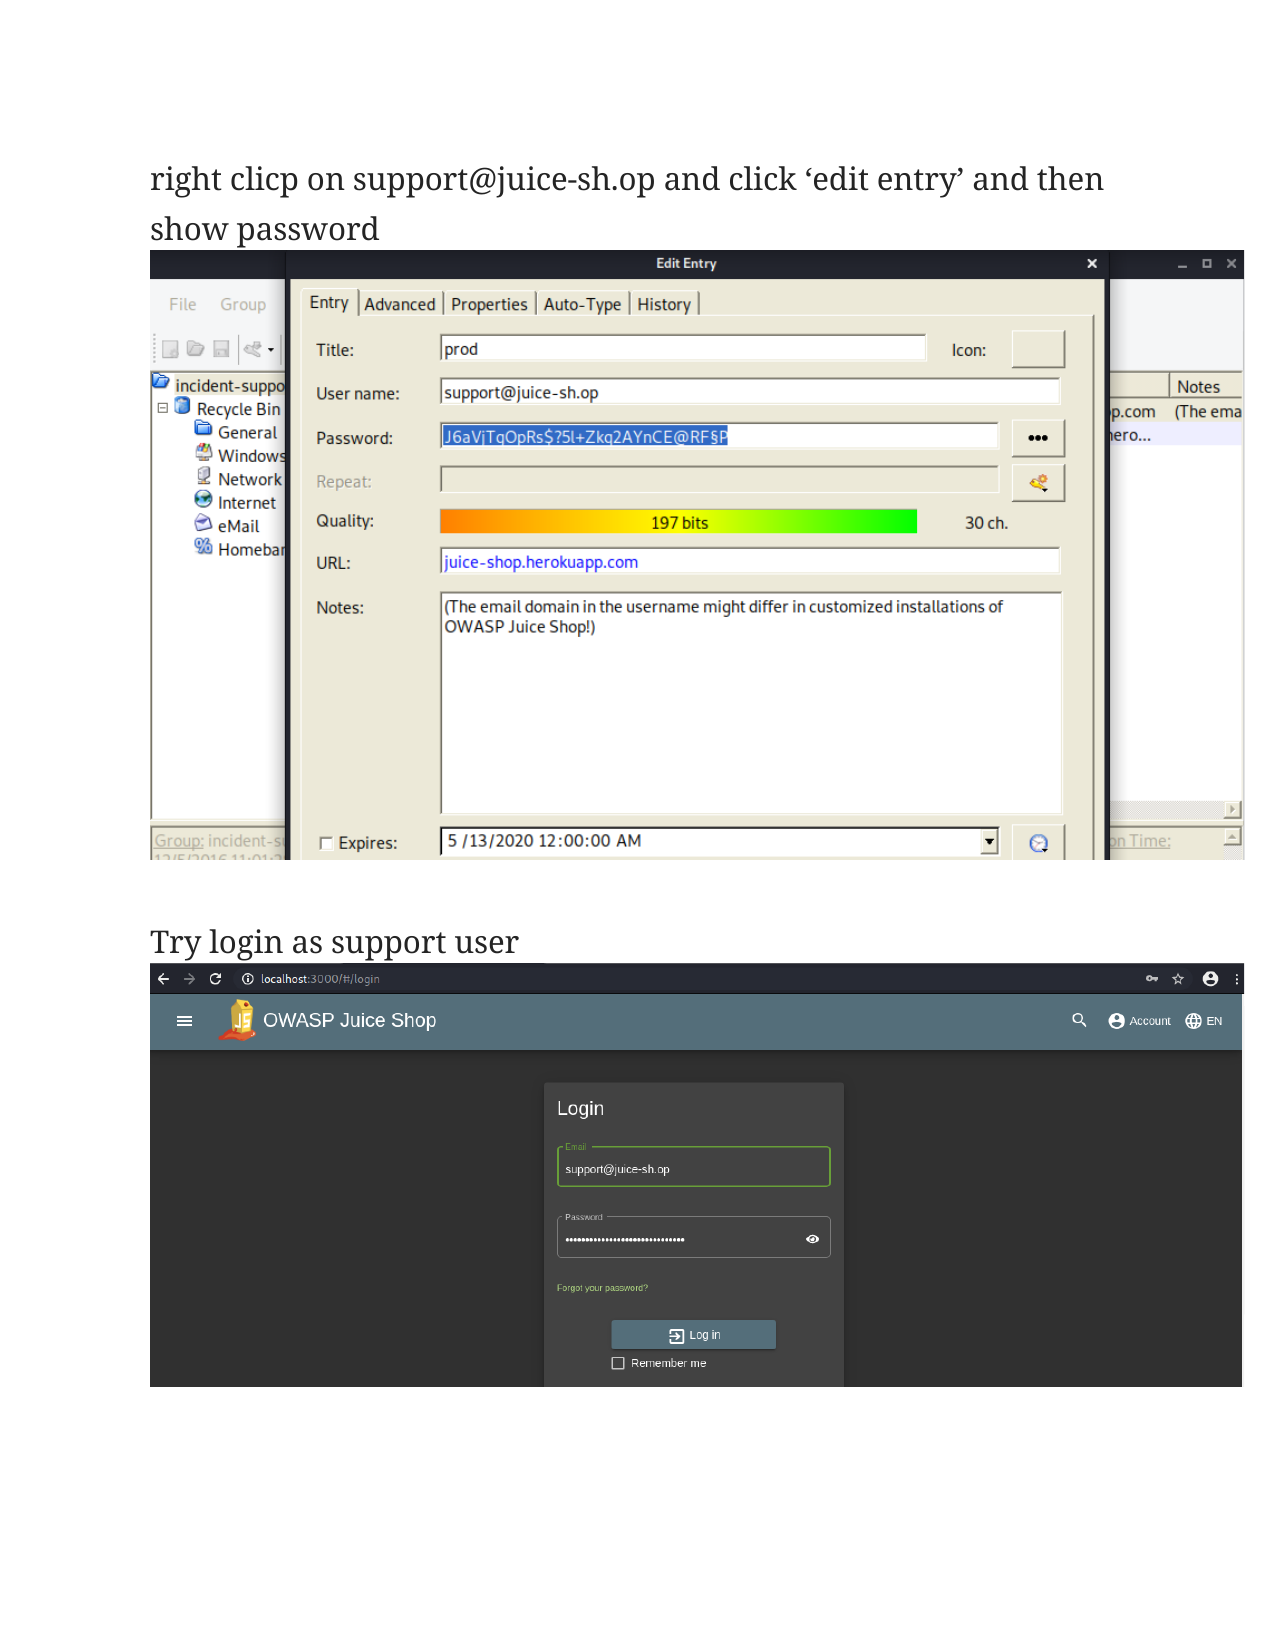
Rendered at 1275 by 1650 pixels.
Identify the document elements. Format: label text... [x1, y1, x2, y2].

picture [150, 963, 1245, 1387]
text Try login as support user [150, 913, 1125, 963]
text right clicp on support@juice-sh.op and click ‘edit entry’ and then show password [150, 150, 1125, 250]
picture [150, 250, 1245, 860]
